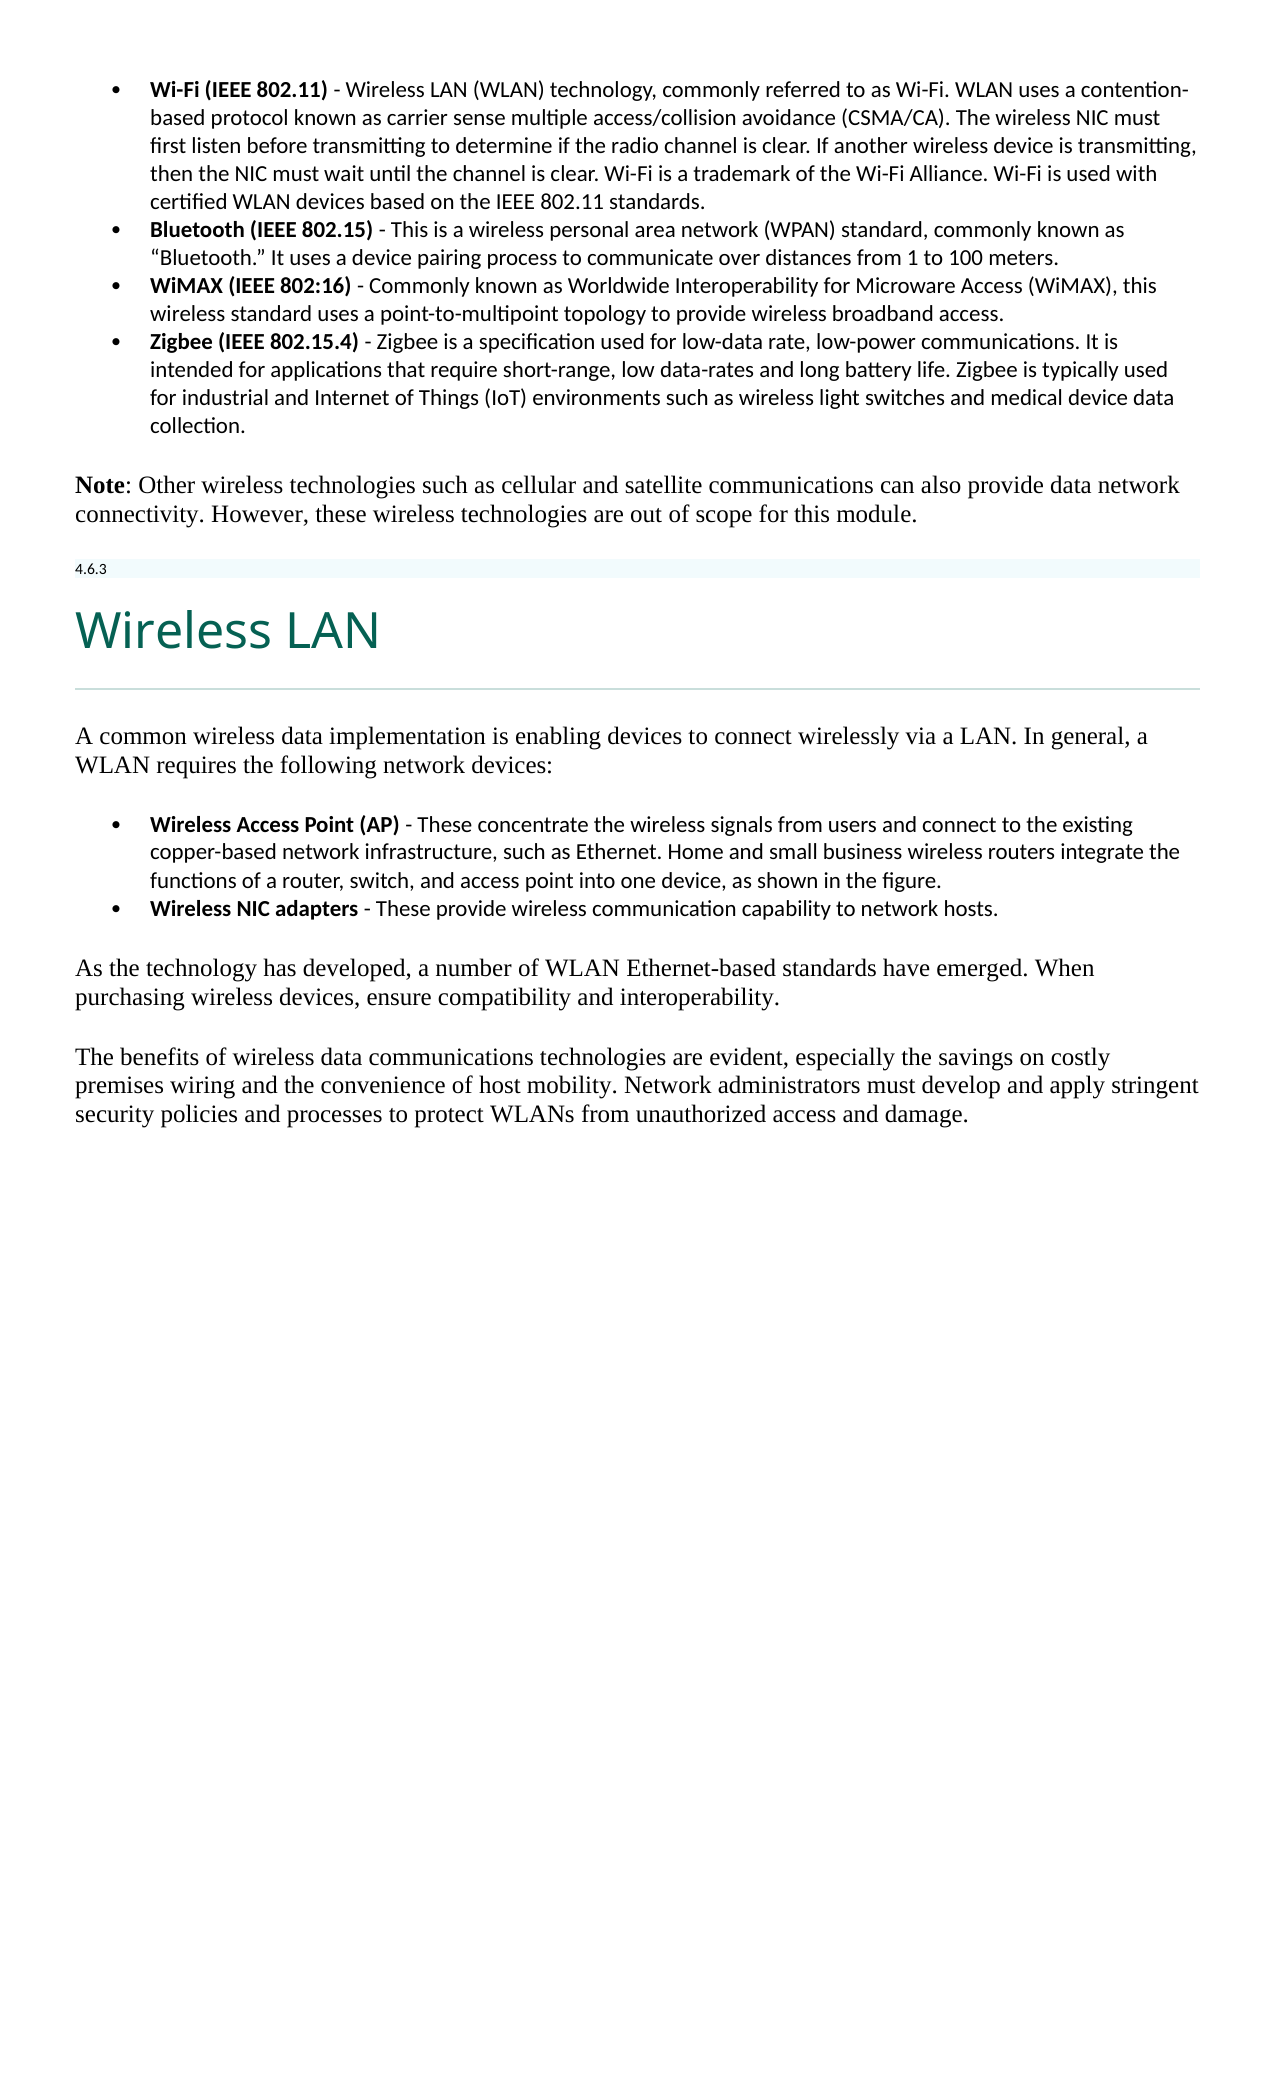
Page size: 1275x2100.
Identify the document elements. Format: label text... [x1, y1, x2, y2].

list Wireless NIC adapters - These provide wireless communication capability to network hosts. [112, 894, 1200, 922]
list Wireless Access Point (AP) - These concentrate the wireless signals from users and connect to the existing copper-based network infrastructure, such as Ethernet. Home and small business wireless routers integrate the functions of a router, switch, and access point into one device, as shown in the figure. [112, 810, 1200, 894]
text A common wireless data implementation is enabling devices to connect wirelessly via a LAN. In general, a WLAN requires the following network devices: [75, 721, 1200, 778]
text The benefits of wireless data communications technologies are evident, especially the savings on costly premises wiring and the convenience of host mobility. Network administrators must develop and apply stringent security policies and processes to protect WLANs from unauthorized access and damage. [75, 1042, 1200, 1128]
list Bluetooth (IEEE 802.15) - This is a wireless personal area network (WPAN) standard, commonly known as “Bluetooth.” It uses a device pairing process to communicate over distances from 1 to 100 meters. [112, 215, 1200, 271]
list Zigbee (IEEE 802.15.4) - Zigbee is a specification used for low-data rate, low-power communications. It is intended for applications that require short-range, low data-rates and long battery life. Zigbee is typically used for industrial and Internet of Things (IoT) environments such as wireless light switches and medical device data collection. [112, 327, 1200, 439]
list Wi-Fi (IEEE 802.11) - Wireless LAN (WLAN) technology, commonly referred to as Wi-Fi. WLAN uses a contention-based protocol known as carrier sense multiple access/collision avoidance (CSMA/CA). The wireless NIC must first listen before transmitting to determine if the radio channel is clear. If another wireless device is transmitting, then the NIC must wait until the channel is clear. Wi-Fi is a trademark of the Wi-Fi Alliance. Wi-Fi is used with certified WLAN devices based on the IEEE 802.11 standards. [112, 75, 1200, 215]
text As the technology has developed, a number of WLAN Ethernet-based standards have emerged. When purchasing wireless devices, ensure compatibility and interoperability. [75, 953, 1200, 1011]
list WiMAX (IEEE 802:16) - Commonly known as Worldwide Interoperability for Microware Access (WiMAX), this wireless standard uses a point-to-multipoint topology to provide wireless broadband access. [112, 271, 1200, 327]
text 4.6.3 [75, 559, 1200, 578]
subtitle Wireless LAN [75, 595, 1200, 688]
text Note: Other wireless technologies such as cellular and satellite communications can also provide data network connectivity. However, these wireless technologies are out of scope for this module. [75, 471, 1200, 528]
